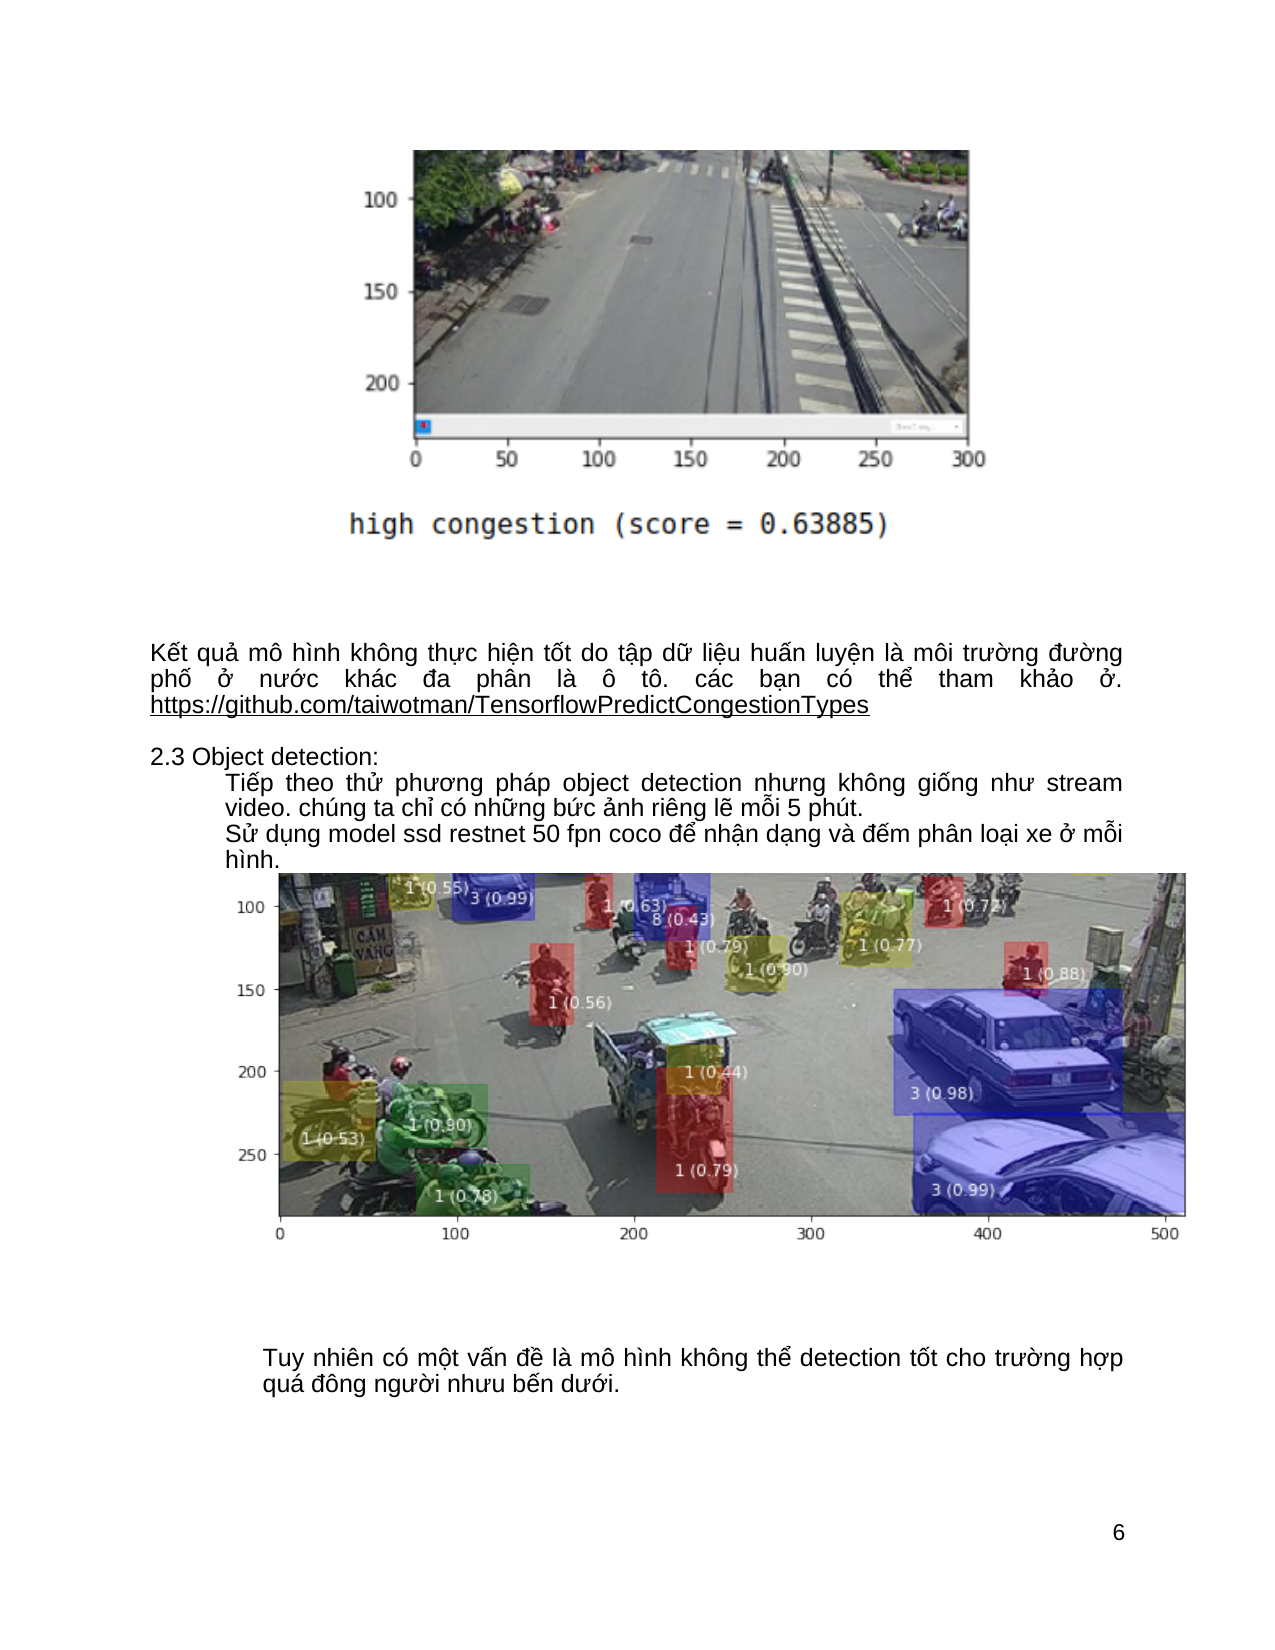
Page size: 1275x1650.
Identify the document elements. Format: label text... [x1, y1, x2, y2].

text 2.3 Object detection: [150, 744, 1125, 770]
text Tiếp theo thử phương pháp object detection nhưng không giống như stream video. chúng ta chỉ có những bức ảnh riêng lẽ mỗi 5 phút. [225, 770, 1125, 822]
text Kết quả mô hình không thực hiện tốt do tập dữ liệu huấn luyện là môi trường đường phố ở nước khác đa phân là ô tô. các bạn có thể tham khảo ở. https://github.com/taiwotman/TensorflowPredictCongestionTypes [150, 641, 1125, 719]
picture [225, 873, 1200, 1252]
text Sử dụng model ssd restnet 50 fpn coco để nhận dạng và đếm phân loại xe ở mỗi hình. [225, 822, 1125, 873]
text Tuy nhiên có một vấn đề là mô hình không thể detection tốt cho trường hợp quá đông người nhưu bến dưới. [262, 1346, 1125, 1398]
picture [300, 150, 1034, 543]
